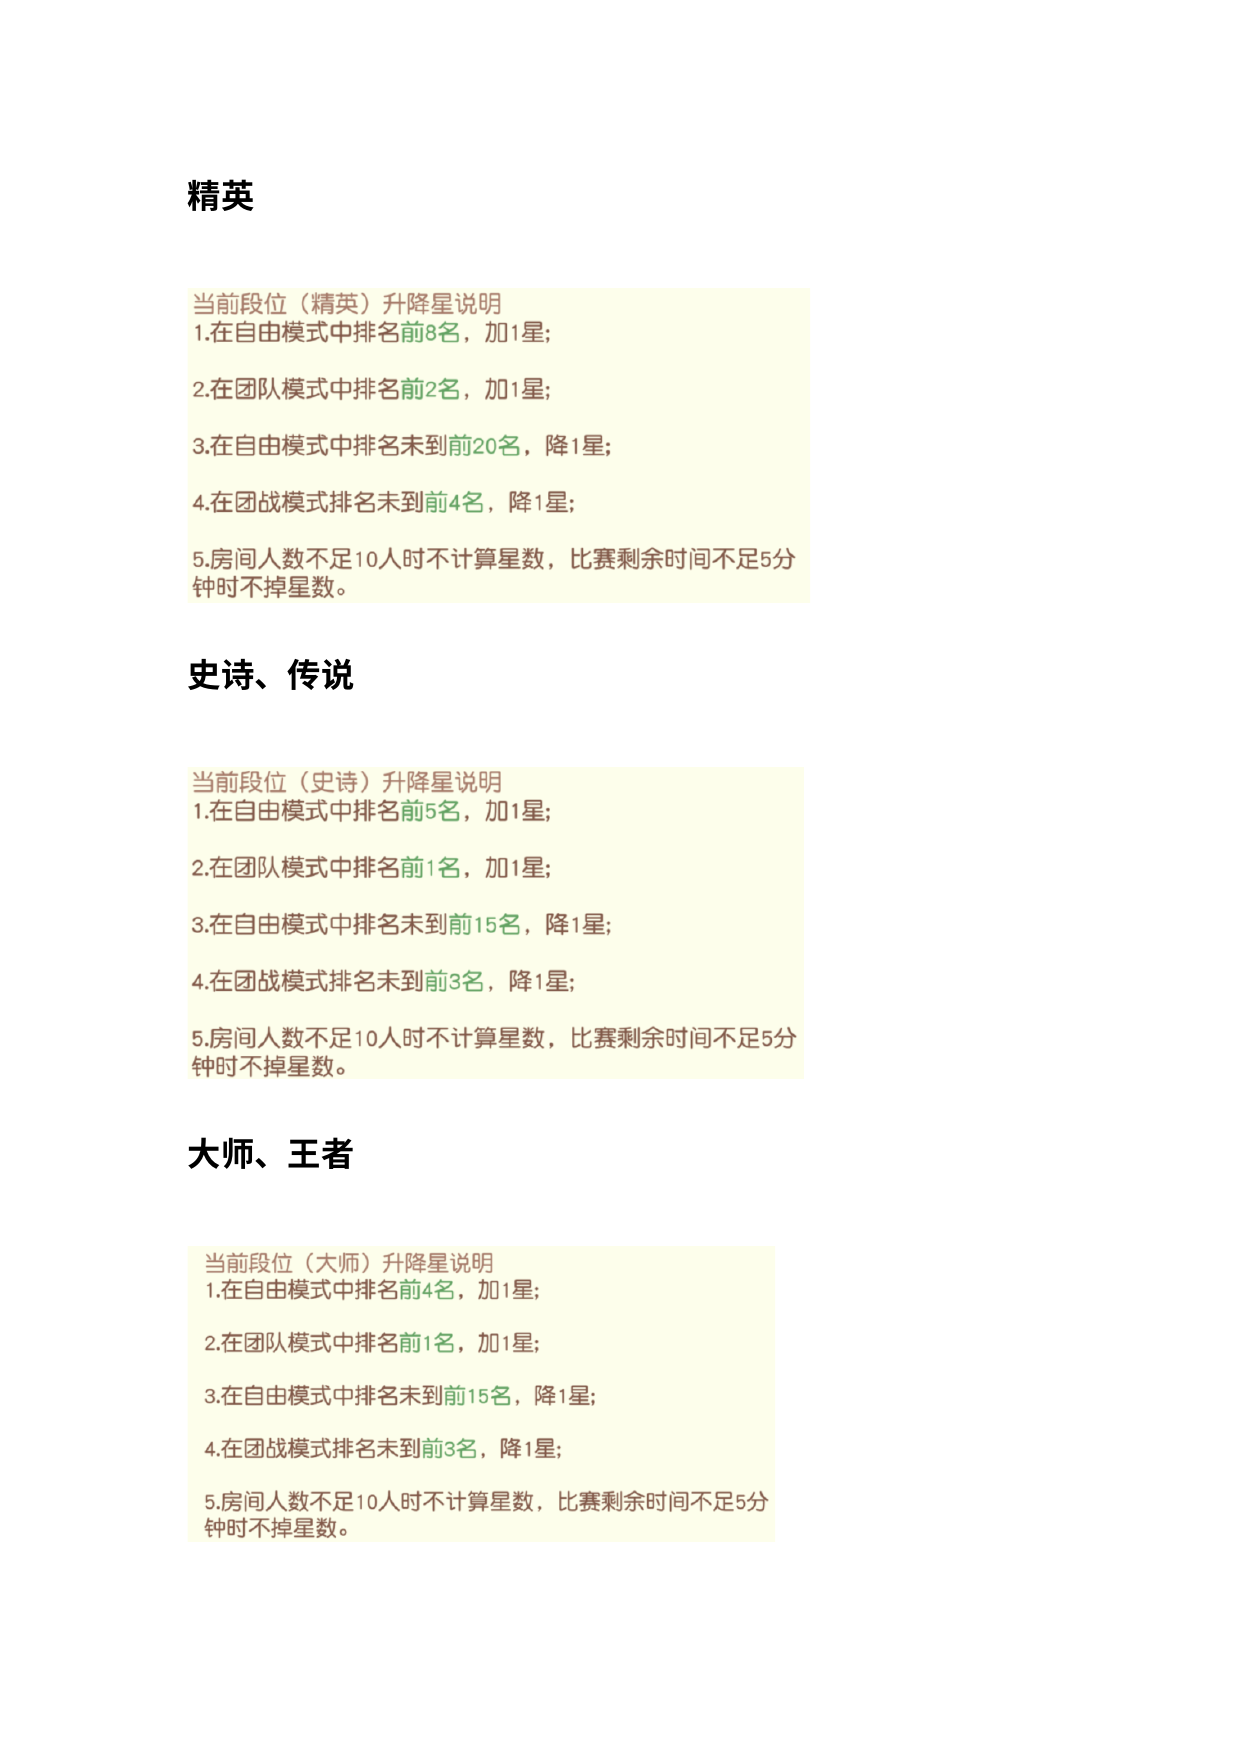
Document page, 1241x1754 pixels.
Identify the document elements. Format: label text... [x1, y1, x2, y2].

subtitle 史诗、传说 [187, 641, 1053, 706]
subtitle 精英 [187, 162, 1053, 227]
picture [187, 767, 804, 1079]
subtitle 大师、王者 [187, 1120, 1053, 1185]
picture [187, 1246, 776, 1542]
picture [187, 288, 811, 603]
